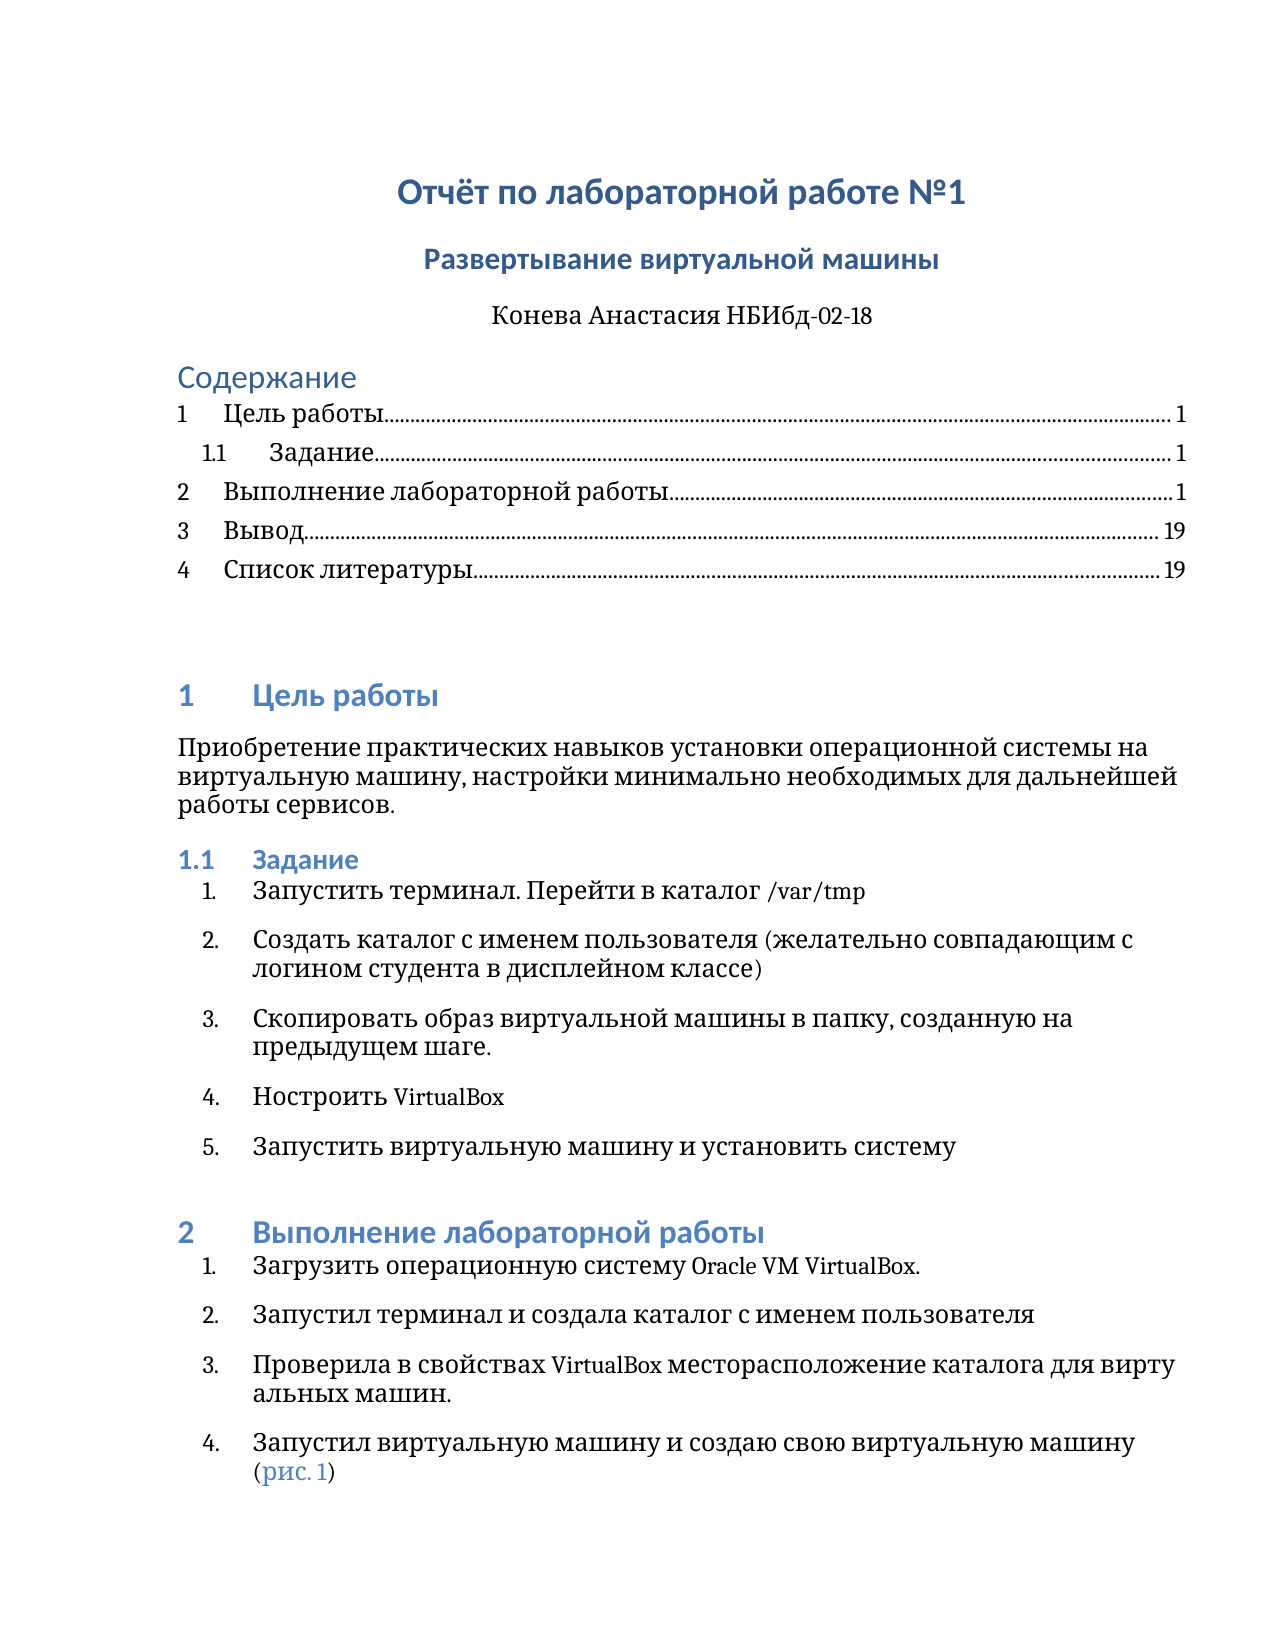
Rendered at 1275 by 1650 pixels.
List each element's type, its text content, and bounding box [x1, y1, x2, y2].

subtitle 2 Выполнение лабораторной работы [177, 1211, 1186, 1252]
title Отчёт по лабораторной работе №1 [177, 168, 1186, 214]
subtitle Развертывание виртуальной машины [177, 239, 1186, 277]
list Ностроить VirtualBox [202, 1083, 1186, 1112]
list Проверила в свойствах VirtualBox месторасположение каталога для вирту альных машин. [202, 1351, 1186, 1408]
list Загрузить операционную систему Oracle VM VirtualBox. [202, 1252, 1186, 1281]
text Приобретение практических навыков установки операционной системы на виртуальную машину, настройки минимально необходимых для дальнейшей работы сервисов. [177, 734, 1186, 820]
subtitle 1 Цель работы [177, 674, 1186, 715]
subtitle 1.1 Задание [177, 841, 1186, 877]
list Запустил терминал и создала каталог с именем пользователя [202, 1301, 1186, 1330]
list Создать каталог с именем пользователя (желательно совпадающим с логином студента в дисплейном классе) [202, 926, 1186, 984]
list Запустить виртуальную машину и установить систему [202, 1132, 1186, 1161]
list Запустить терминал. Перейти в каталог /var/tmp [202, 877, 1186, 905]
text Конева Анастасия НБИбд-02-18 [177, 302, 1186, 331]
list Запустил виртуальную машину и создаю свою виртуальную машину (рис. 1) [202, 1429, 1186, 1487]
list Скопировать образ виртуальной машины в папку, созданную на предыдущем шаге. [202, 1004, 1186, 1062]
